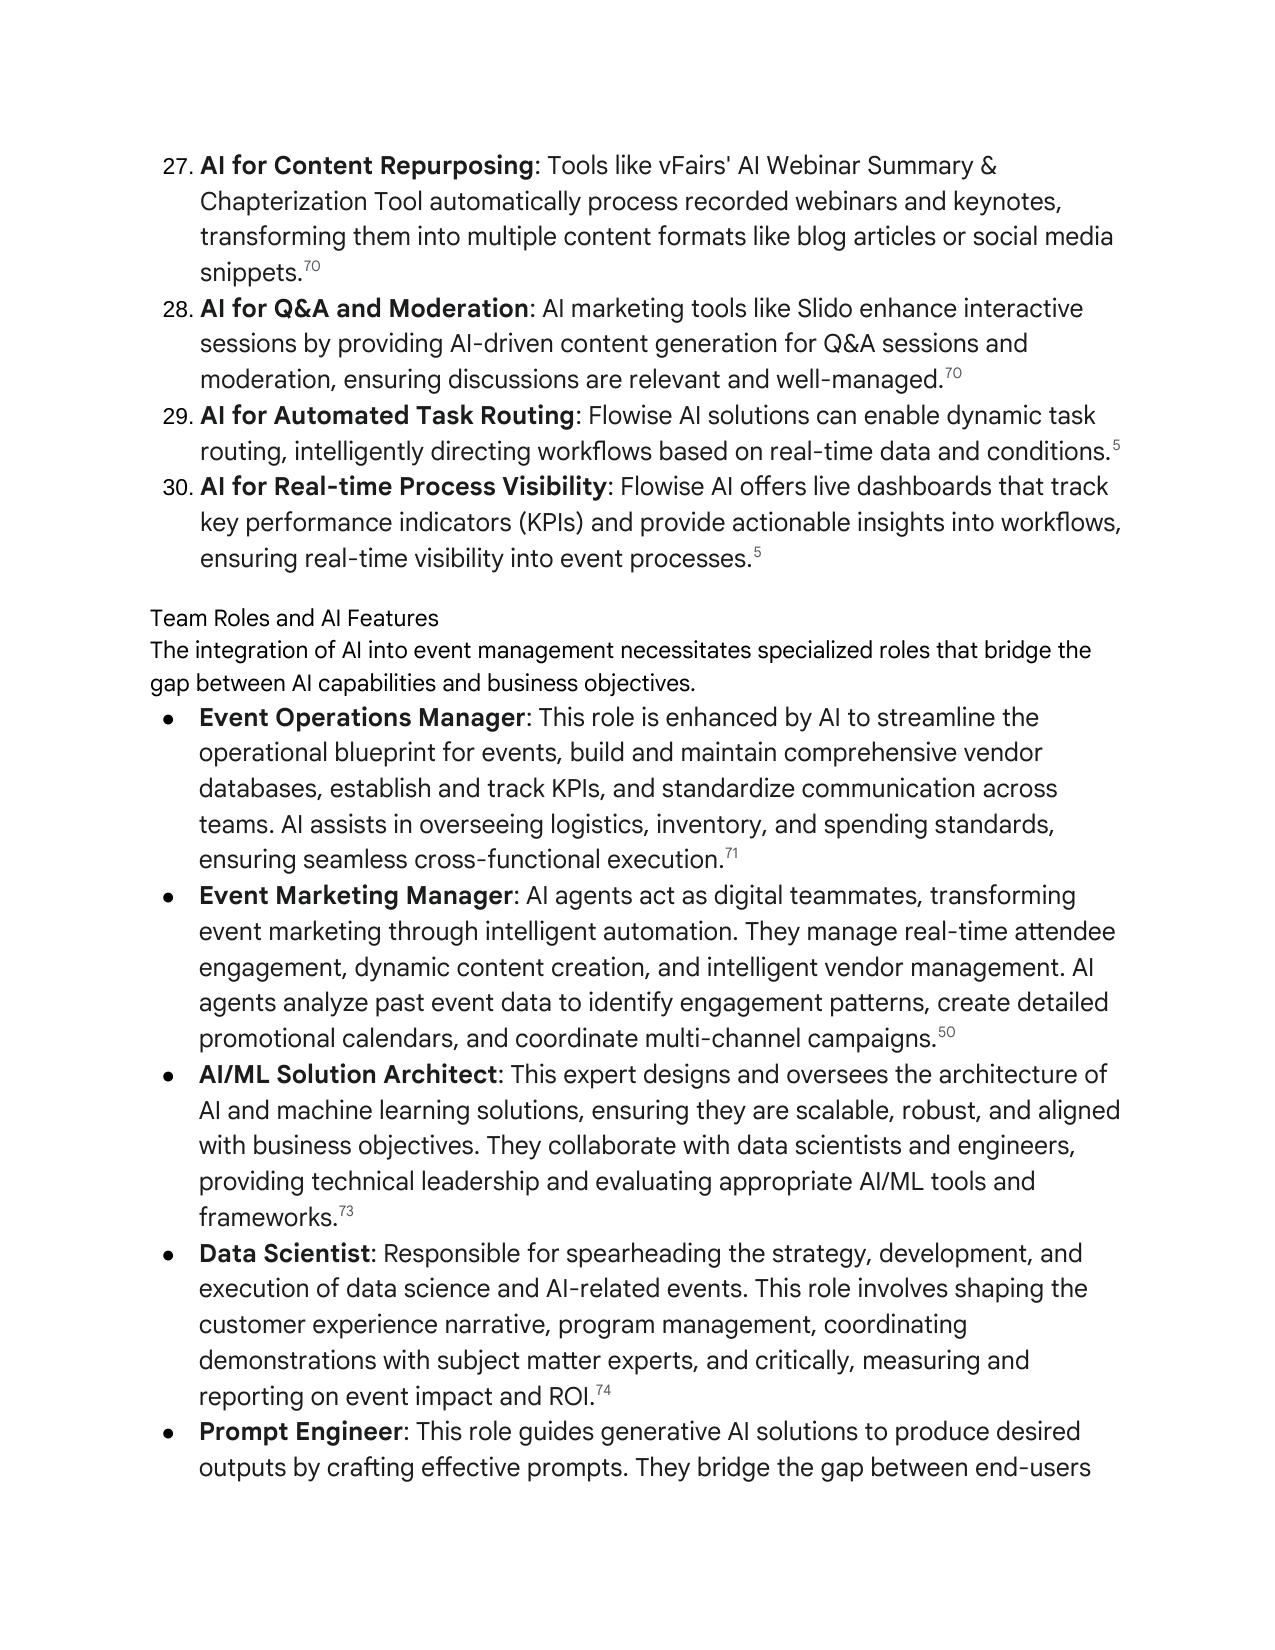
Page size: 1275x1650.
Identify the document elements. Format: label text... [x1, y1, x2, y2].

list AI for Content Repurposing: Tools like vFairs' AI Webinar Summary & Chapterization Tool automatically process recorded webinars and keynotes, transforming them into multiple content formats like blog articles or social media snippets.70 [162, 150, 1125, 288]
text Team Roles and AI Features [150, 604, 1125, 632]
list AI for Q&A and Moderation: AI marketing tools like Slido enhance interactive sessions by providing AI-driven content generation for Q&A sessions and moderation, ensuring discussions are relevant and well-managed.70 [162, 293, 1125, 396]
list AI for Automated Task Routing: Flowise AI solutions can enable dynamic task routing, intelligently directing workflows based on real-time data and conditions.5 [162, 400, 1125, 467]
list AI/ML Solution Architect: This expert designs and oversees the architecture of AI and machine learning solutions, ensuring they are scalable, robust, and aligned with business objectives. They collaborate with data scientists and engineers, providing technical leadership and evaluating appropriate AI/ML tools and frameworks.73 [161, 1059, 1125, 1233]
text The integration of AI into event management necessitates specialized roles that bridge the gap between AI capabilities and business objectives. [150, 636, 1125, 698]
list Event Marketing Manager: AI agents act as digital teammates, transforming event marketing through intelligent automation. They manage real-time attendee engagement, dynamic content creation, and intelligent vendor management. AI agents analyze past event data to identify engagement patterns, create detailed promotional calendars, and coordinate multi-channel campaigns.50 [161, 881, 1125, 1055]
list Event Operations Manager: This role is enhanced by AI to streamline the operational blueprint for events, build and maintain comprehensive vendor databases, establish and track KPIs, and standardize communication across teams. AI assists in overseeing logistics, inventory, and spending standards, ensuring seamless cross-functional execution.71 [161, 702, 1125, 876]
list AI for Real-time Process Visibility: Flowise AI offers live dashboards that track key performance indicators (KPIs) and provide actionable insights into workflows, ensuring real-time visibility into event processes.5 [162, 472, 1125, 574]
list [161, 1416, 1125, 1483]
list Data Scientist: Responsible for spearheading the strategy, development, and execution of data science and AI-related events. This role involves shaping the customer experience narrative, program management, coordinating demonstrations with subject matter experts, and critically, measuring and reporting on event impact and ROI.74 [161, 1238, 1125, 1412]
